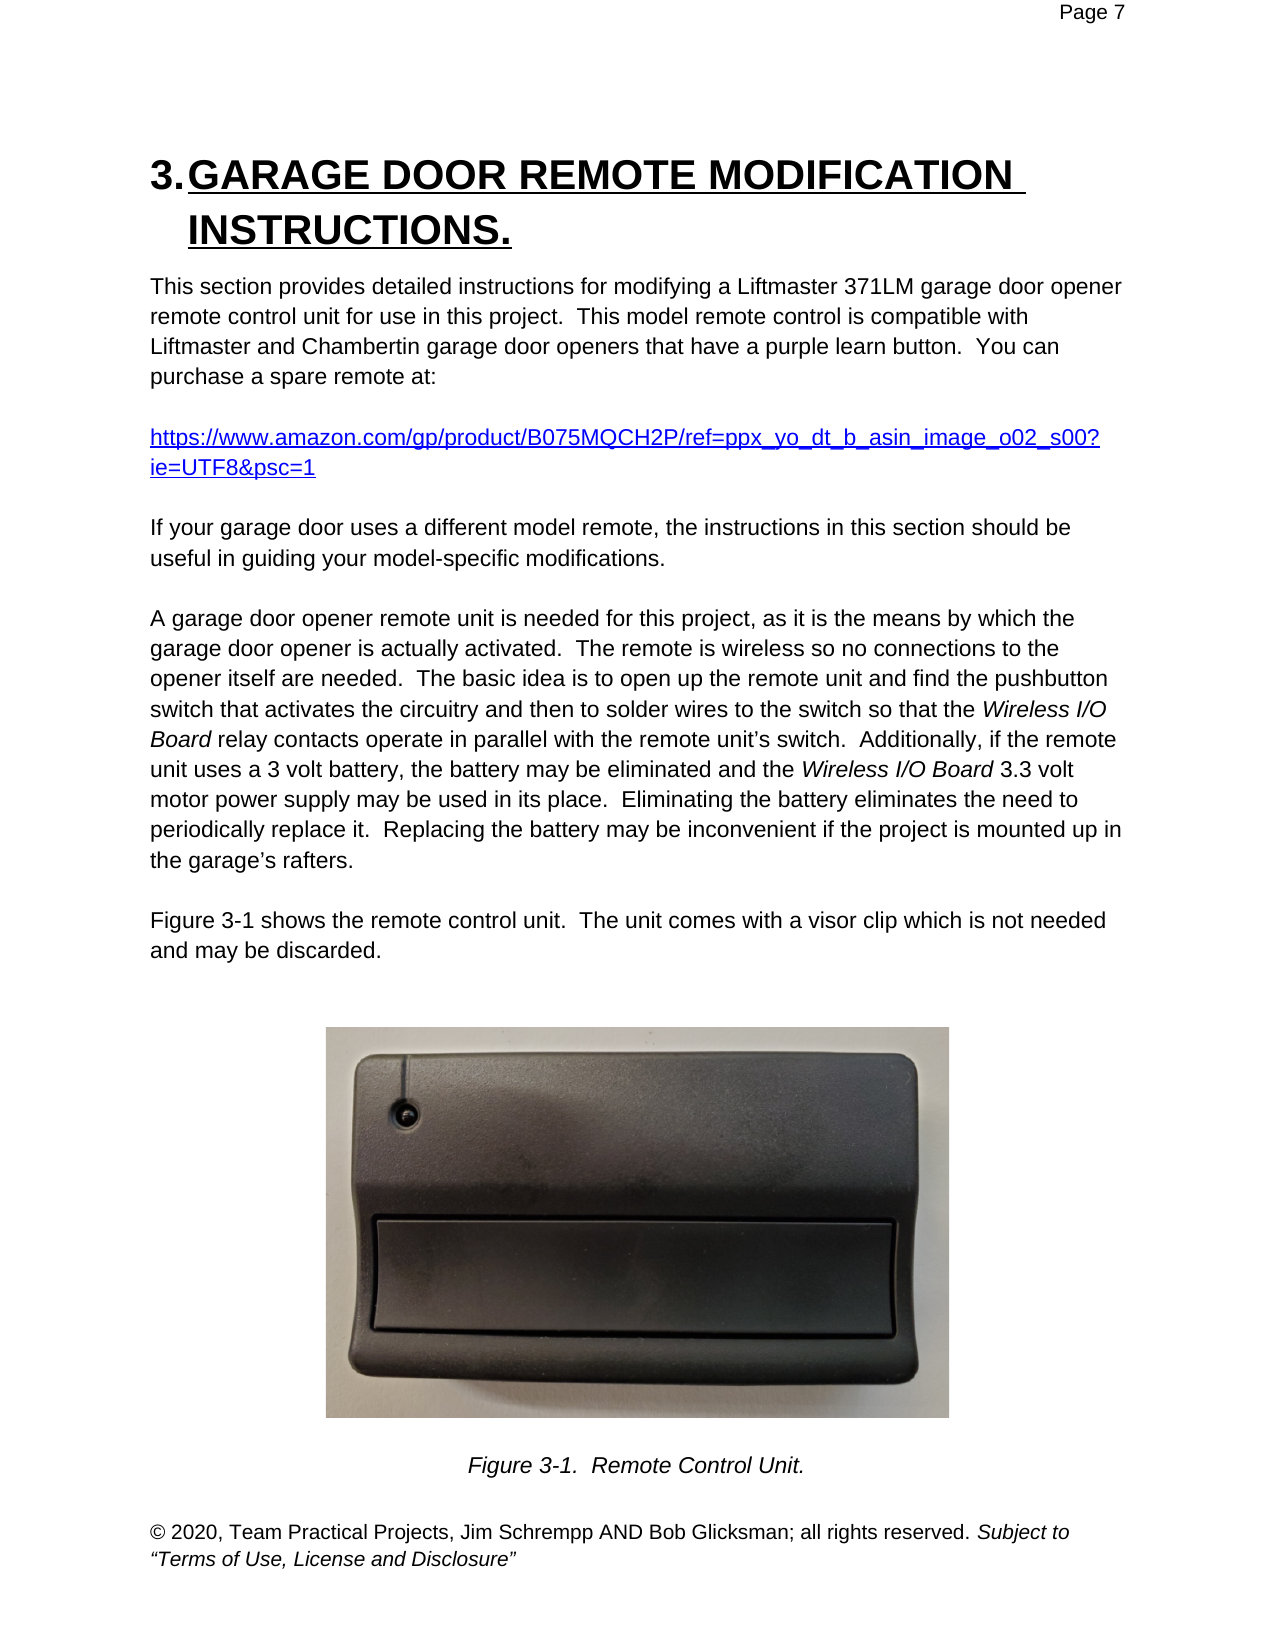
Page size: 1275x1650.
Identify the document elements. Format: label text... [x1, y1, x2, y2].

text Figure 3-1. Remote Control Unit. [150, 1452, 1125, 1478]
subtitle GARAGE DOOR REMOTE MODIFICATION INSTRUCTIONS. [150, 150, 1125, 253]
text A garage door opener remote unit is needed for this project, as it is the means by which the garage door opener is actually activated. The remote is wireless so no connections to the opener itself are needed. The basic idea is to open up the remote unit and find the pushbutton switch that activates the circuitry and then to solder wires to the switch so that the Wireless I/O Board relay contacts operate in parallel with the remote unit’s switch. Additionally, if the remote unit uses a 3 volt battery, the battery may be eliminated and the Wireless I/O Board 3.3 volt motor power supply may be used in its place. Eliminating the battery eliminates the need to periodically replace it. Replacing the battery may be inconvenient if the project is mounted up in the garage’s rafters. [150, 605, 1125, 873]
text Figure 3-1 shows the remote control unit. The unit comes with a visor clip which is not needed and may be discarded. [150, 907, 1125, 964]
picture [325, 1027, 950, 1418]
text https://www.amazon.com/gp/product/B075MQCH2P/ref=ppx_yo_dt_b_asin_image_o02_s00?ie=UTF8&psc=1 [150, 424, 1125, 480]
text This section provides detailed instructions for modifying a Liftmaster 371LM garage door opener remote control unit for use in this project. This model remote control is compatible with Liftmaster and Chambertin garage door openers that have a purple learn button. You can purchase a spare remote at: [150, 273, 1125, 390]
text If your garage door uses a different model remote, the instructions in this section should be useful in guiding your model-specific modifications. [150, 514, 1125, 571]
